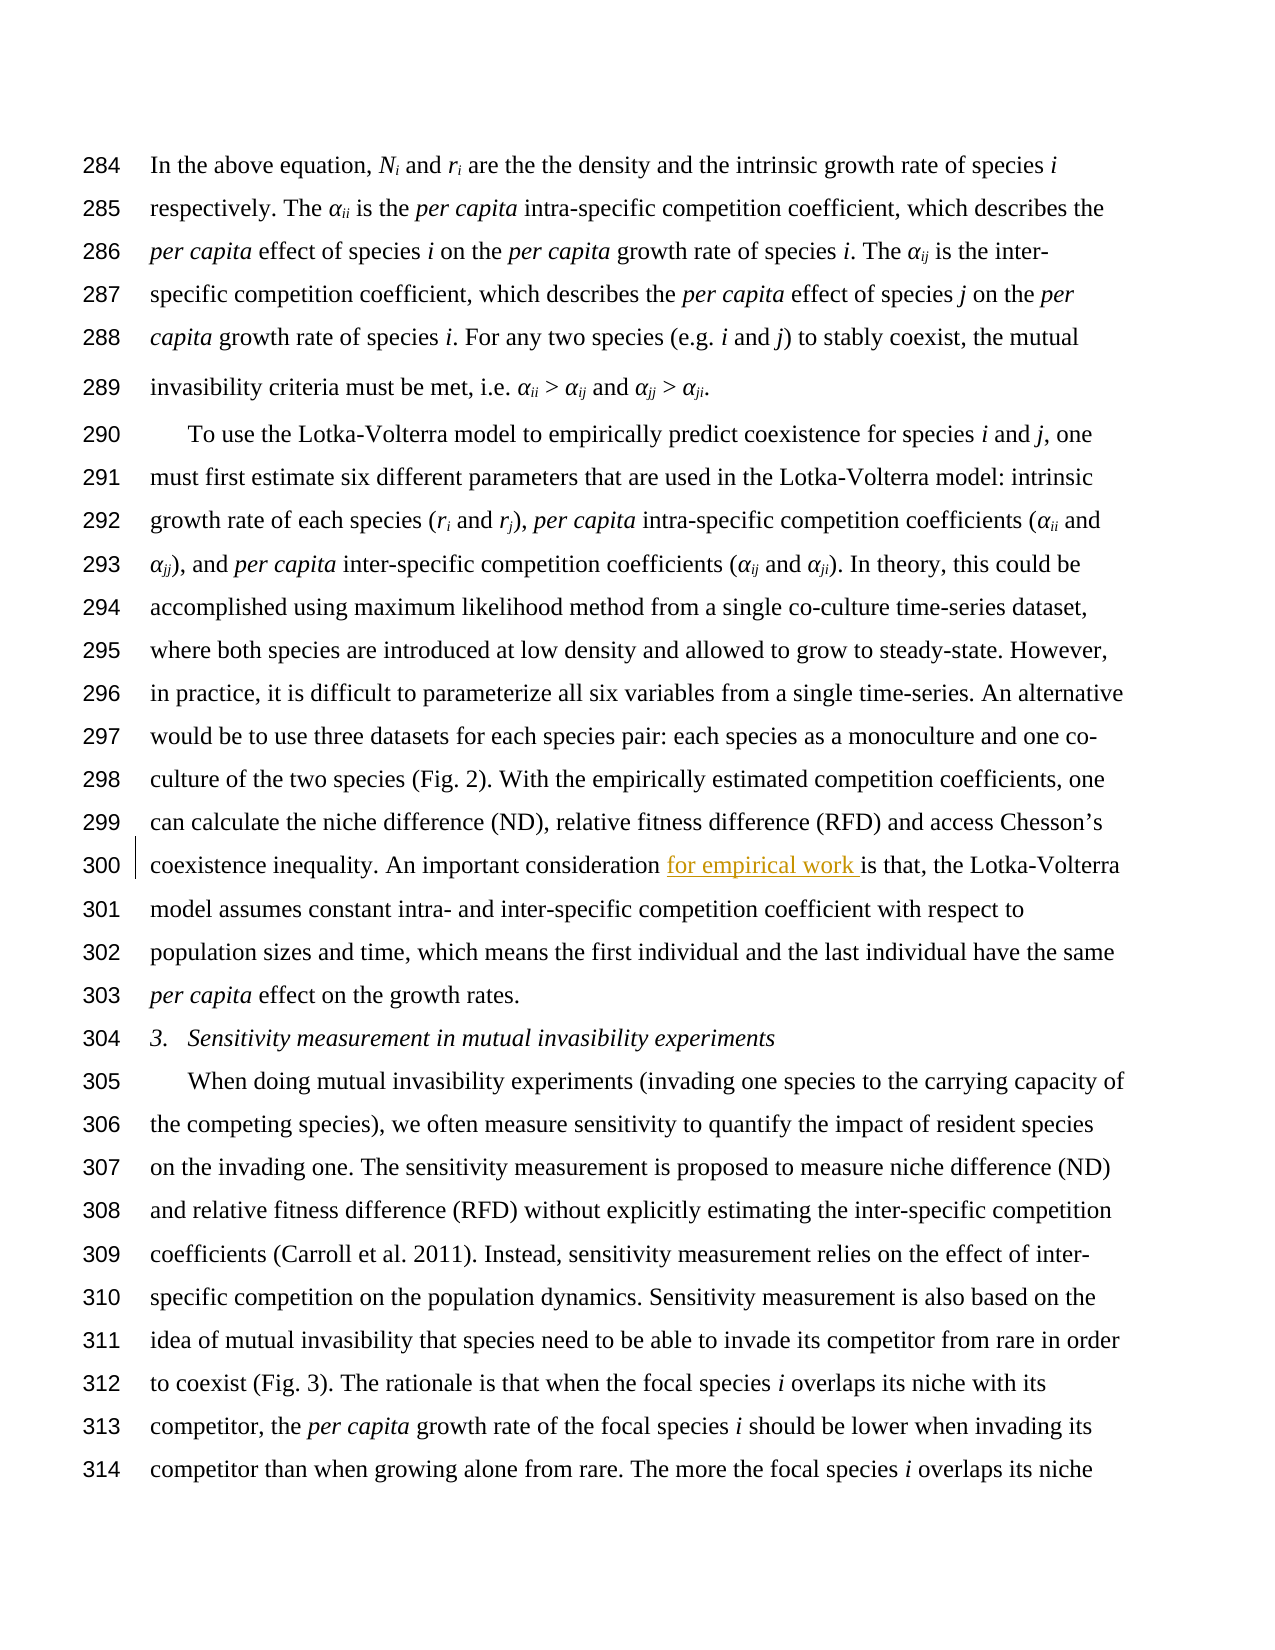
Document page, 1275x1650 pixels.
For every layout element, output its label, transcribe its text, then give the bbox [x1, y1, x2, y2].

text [150, 1066, 1125, 1483]
text To use the Lotka-Volterra model to empirically predict coexistence for species i and j, one must first estimate six different parameters that are used in the Lotka-Volterra model: intrinsic growth rate of each species (ri and rj), per capita intra-specific competition coefficients (αii and αjj), and per capita inter-specific competition coefficients (αij and αji). In theory, this could be accomplished using maximum likelihood method from a single co-culture time-series dataset, where both species are introduced at low density and allowed to grow to steady-state. However, in practice, it is difficult to parameterize all six variables from a single time-series. An alternative would be to use three datasets for each species pair: each species as a monoculture and one co-culture of the two species (Fig. 2). With the empirically estimated competition coefficients, one can calculate the niche difference (ND), relative fitness difference (RFD) and access Chesson’s coexistence inequality. An important consideration is that, the Lotka-Volterra model assumes constant intra- and inter-specific competition coefficient with respect to population sizes and time, which means the first individual and the last individual have the same per capita effect on the growth rates. [150, 419, 1125, 1009]
list Sensitivity measurement in mutual invasibility experiments [150, 1023, 1125, 1052]
text In the above equation, Ni and ri are the the density and the intrinsic growth rate of species i respectively. The αii is the per capita intra-specific competition coefficient, which describes the per capita effect of species i on the per capita growth rate of species i. The αij is the inter-specific competition coefficient, which describes the per capita effect of species j on the per capita growth rate of species i. For any two species (e.g. i and j) to stably coexist, the mutual invasibility criteria must be met, i.e. αii > αij and αjj > αji. [150, 150, 1125, 402]
